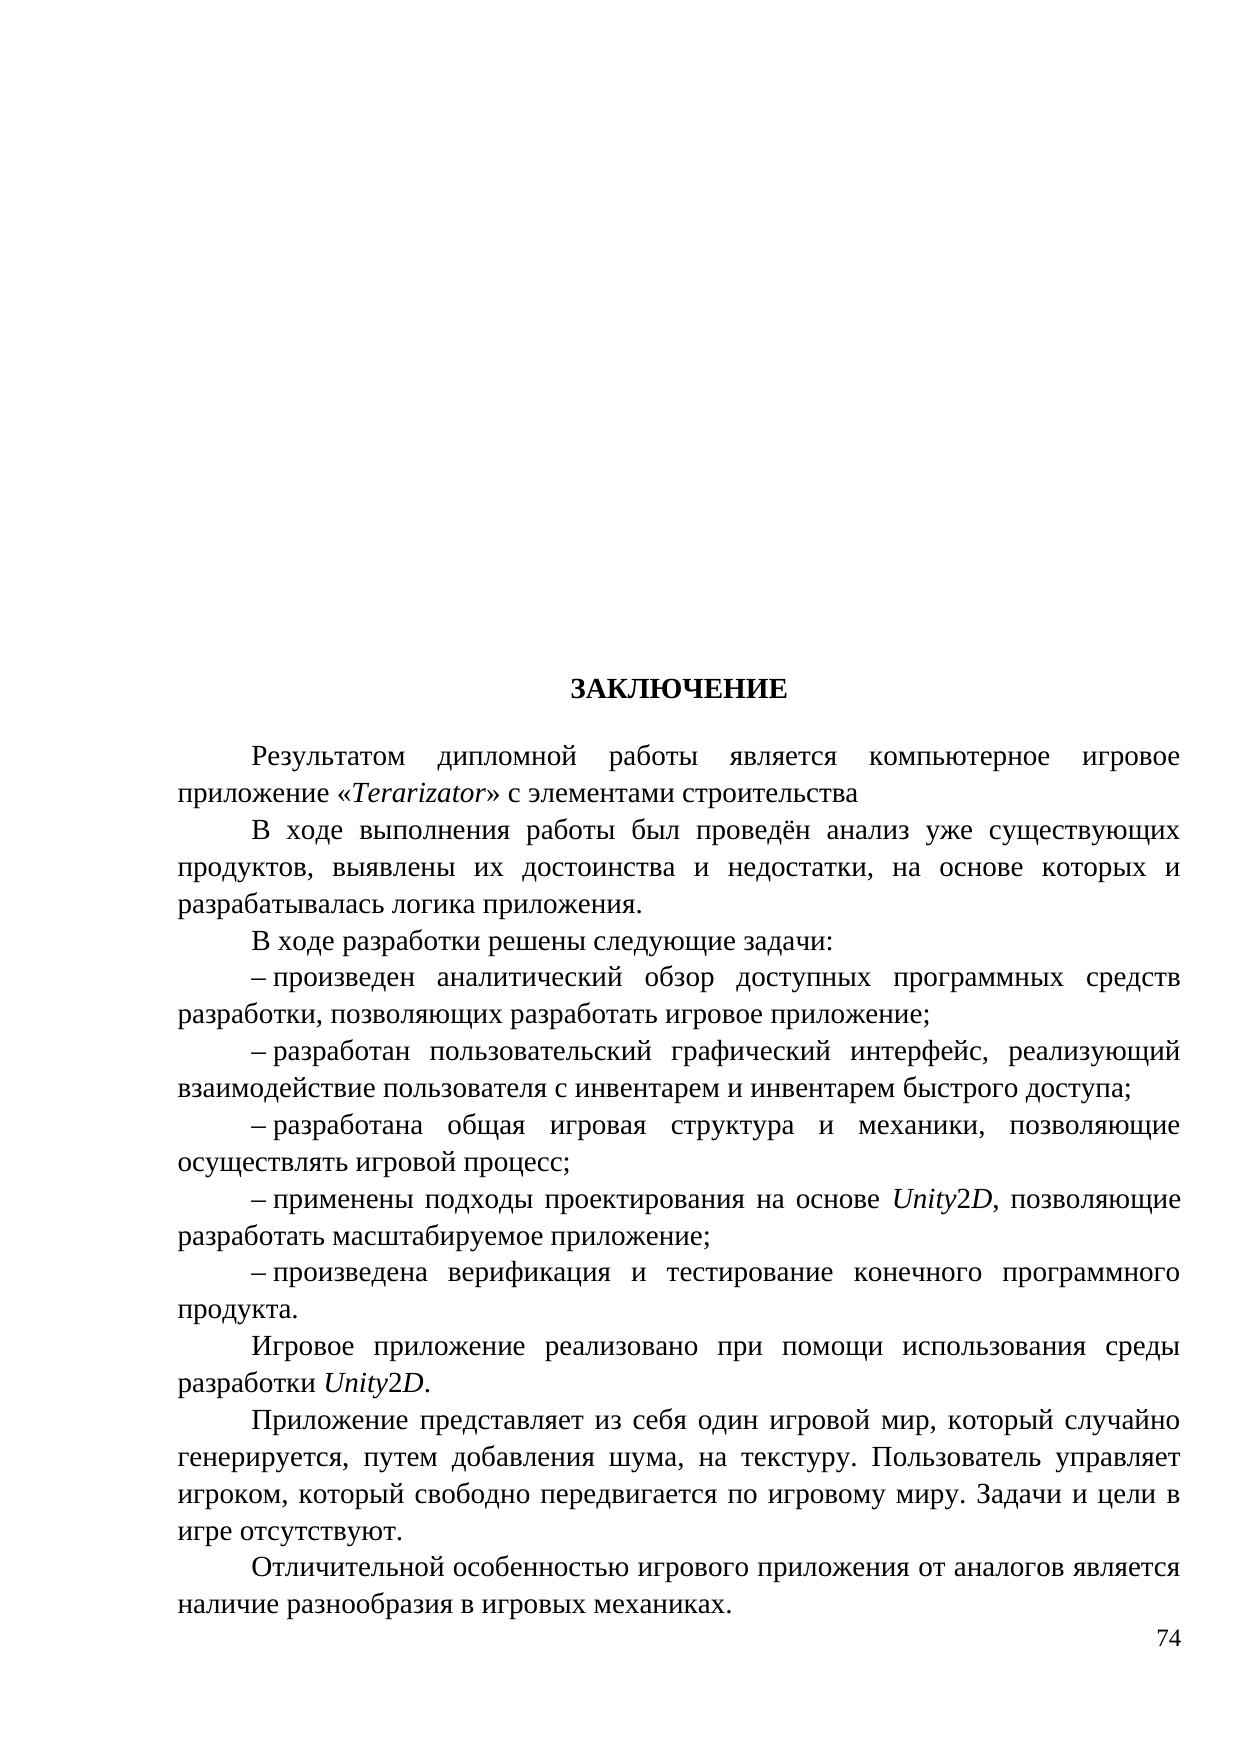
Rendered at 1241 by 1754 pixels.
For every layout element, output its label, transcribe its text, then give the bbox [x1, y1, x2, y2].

subtitle ЗАКЛЮЧЕНИЕ [177, 671, 1181, 705]
text – разработан пользовательский графический интерфейс, реализующий взаимодействие пользователя с инвентарем и инвентарем быстрого доступа; [177, 1033, 1181, 1104]
text Приложение представляет из себя один игровой мир, который случайно генерируется, путем добавления шума, на текстуру. Пользователь управляет игроком, который свободно передвигается по игровому миру. Задачи и цели в игре отсутствуют. [177, 1402, 1181, 1546]
text Игровое приложение реализовано при помощи использования среды разработки Unity2D. [177, 1328, 1181, 1399]
text – применены подходы проектирования на основе Unity2D, позволяющие разработать масштабируемое приложение; [177, 1181, 1181, 1251]
text В ходе выполнения работы был проведён анализ уже существующих продуктов, выявлены их достоинства и недостатки, на основе которых и разрабатывалась логика приложения. [177, 812, 1181, 919]
text – произведена верификация и тестирование конечного программного продукта. [177, 1254, 1181, 1325]
text Отличительной особенностью игрового приложения от аналогов является наличие разнообразия в игровых механиках. [177, 1549, 1181, 1620]
text – произведен аналитический обзор доступных программных средств разработки, позволяющих разработать игровое приложение; [177, 959, 1181, 1030]
text Результатом дипломной работы является компьютерное игровое приложение «Terarizator» с элементами строительства [177, 738, 1181, 809]
text В ходе разработки решены следующие задачи: [177, 923, 1181, 956]
text – разработана общая игровая структура и механики, позволяющие осуществлять игровой процесс; [177, 1107, 1181, 1177]
